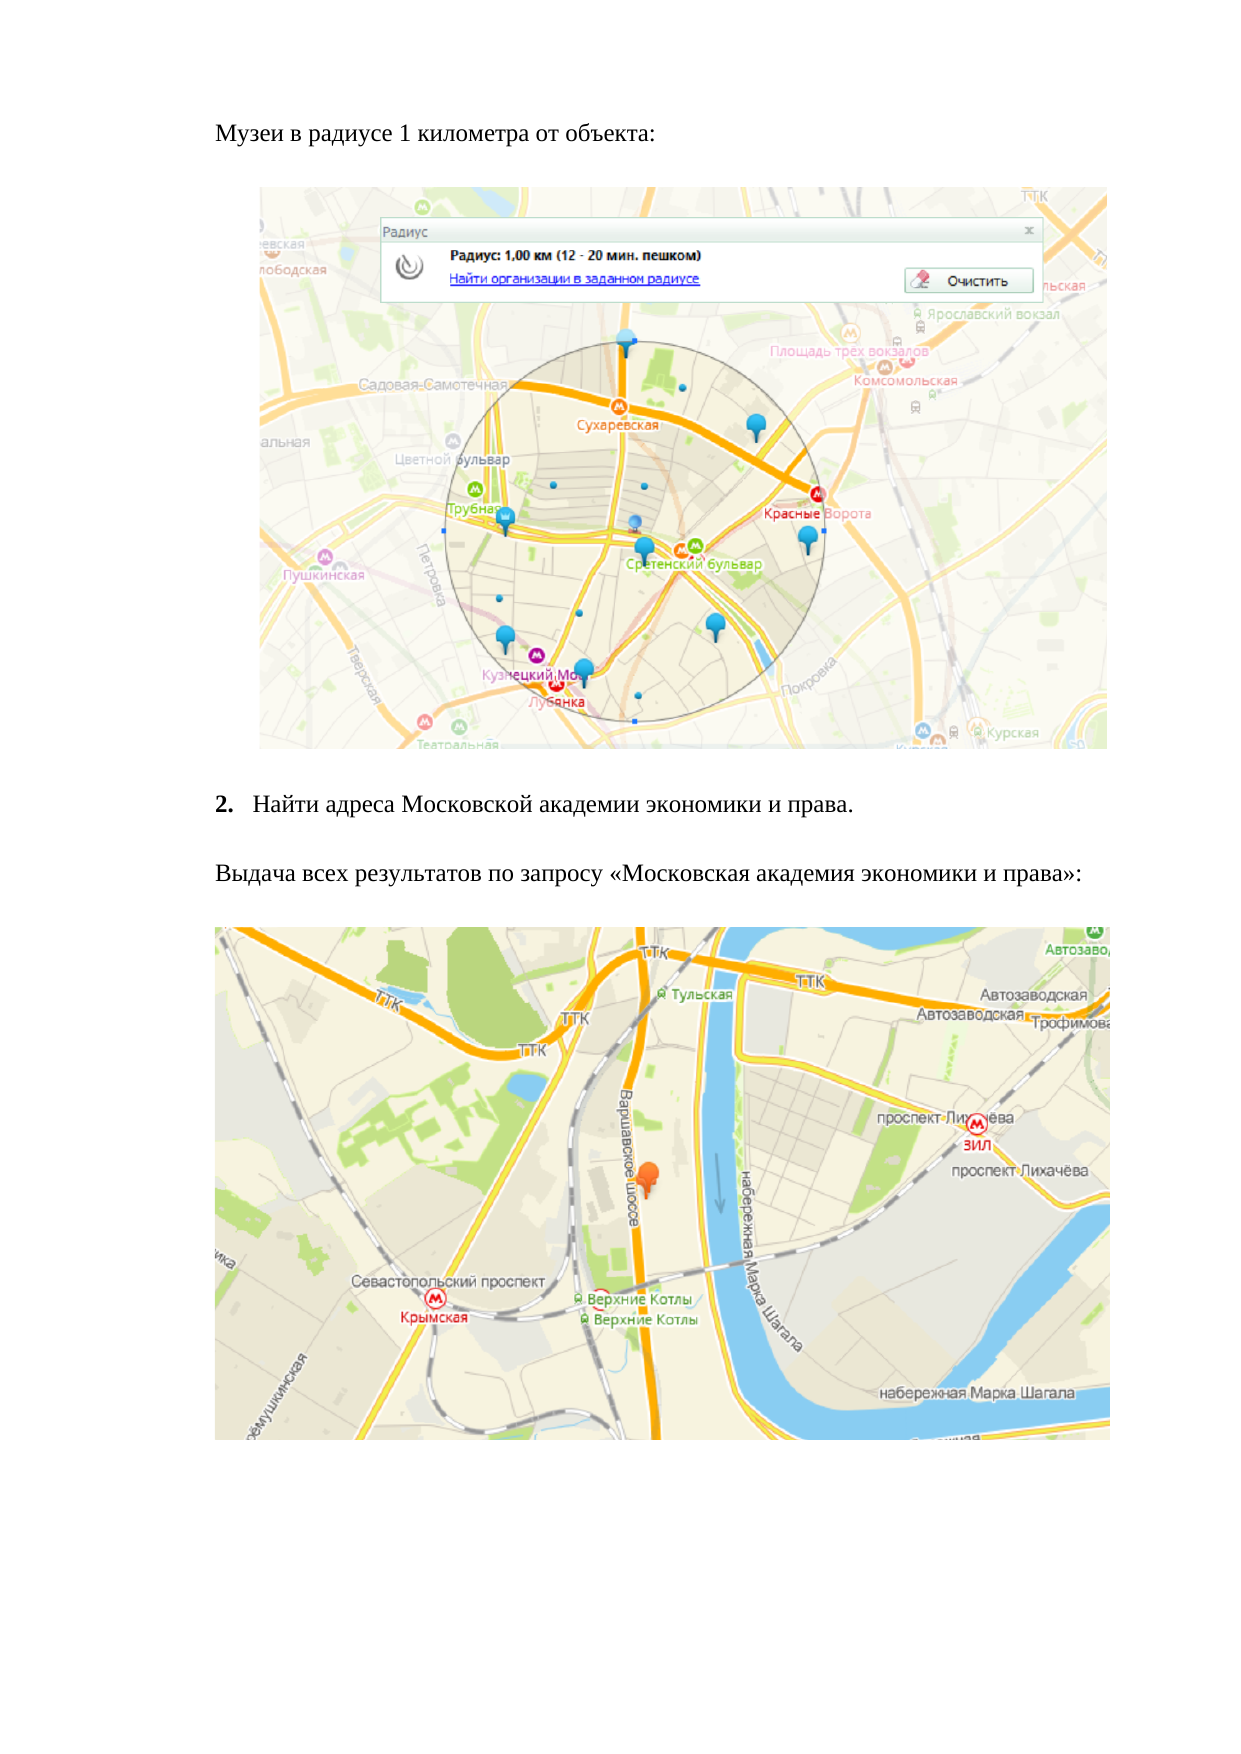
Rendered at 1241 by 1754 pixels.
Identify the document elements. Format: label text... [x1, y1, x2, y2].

picture [214, 927, 1110, 1440]
picture [259, 187, 1107, 749]
text Музеи в радиусе 1 километра от объекта: [215, 118, 1152, 147]
text Выдача всех результатов по запросу «Московская академия экономики и права»: [215, 858, 1152, 887]
list Найти адреса Московской академии экономики и права. [215, 789, 1152, 818]
